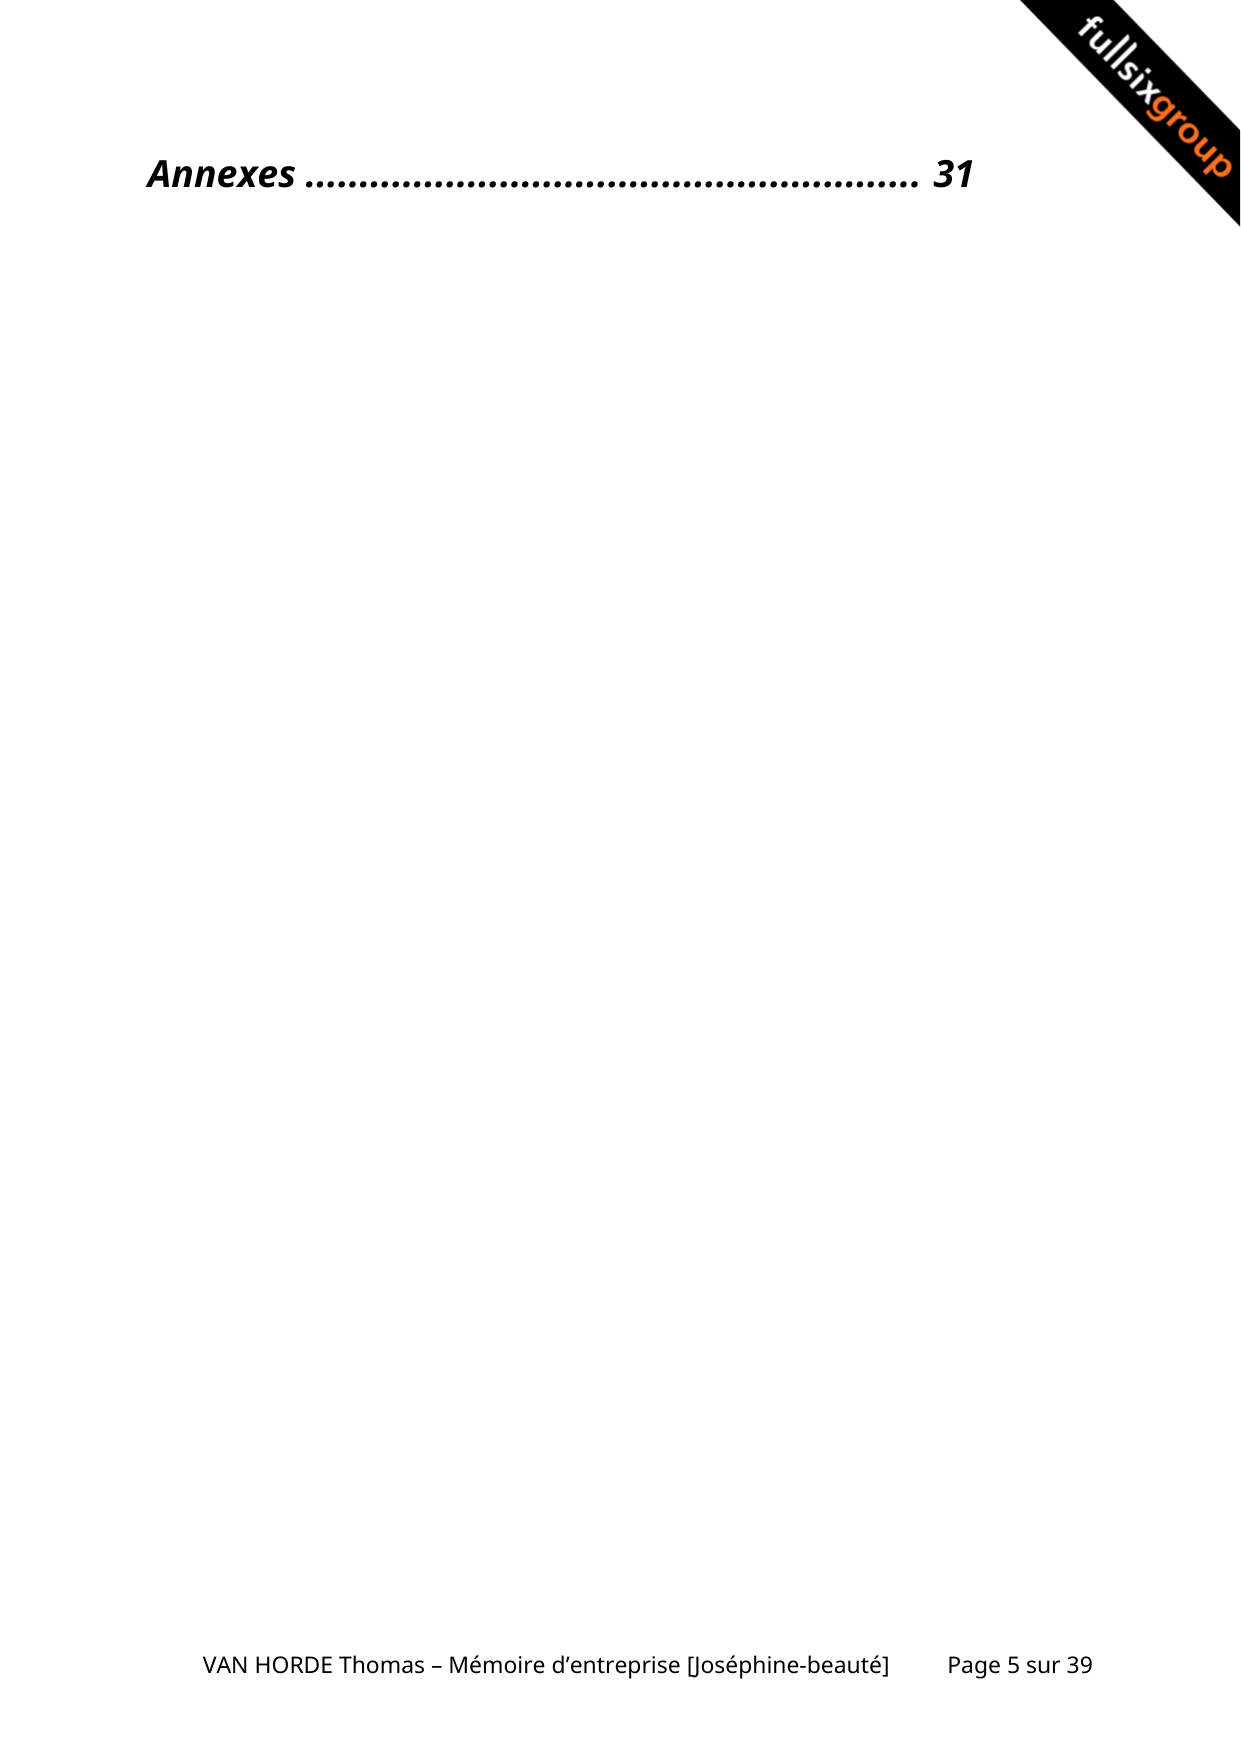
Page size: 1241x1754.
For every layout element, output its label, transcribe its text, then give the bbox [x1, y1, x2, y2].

picture [1017, 0, 1241, 237]
text Annexes 31 [148, 148, 1093, 199]
